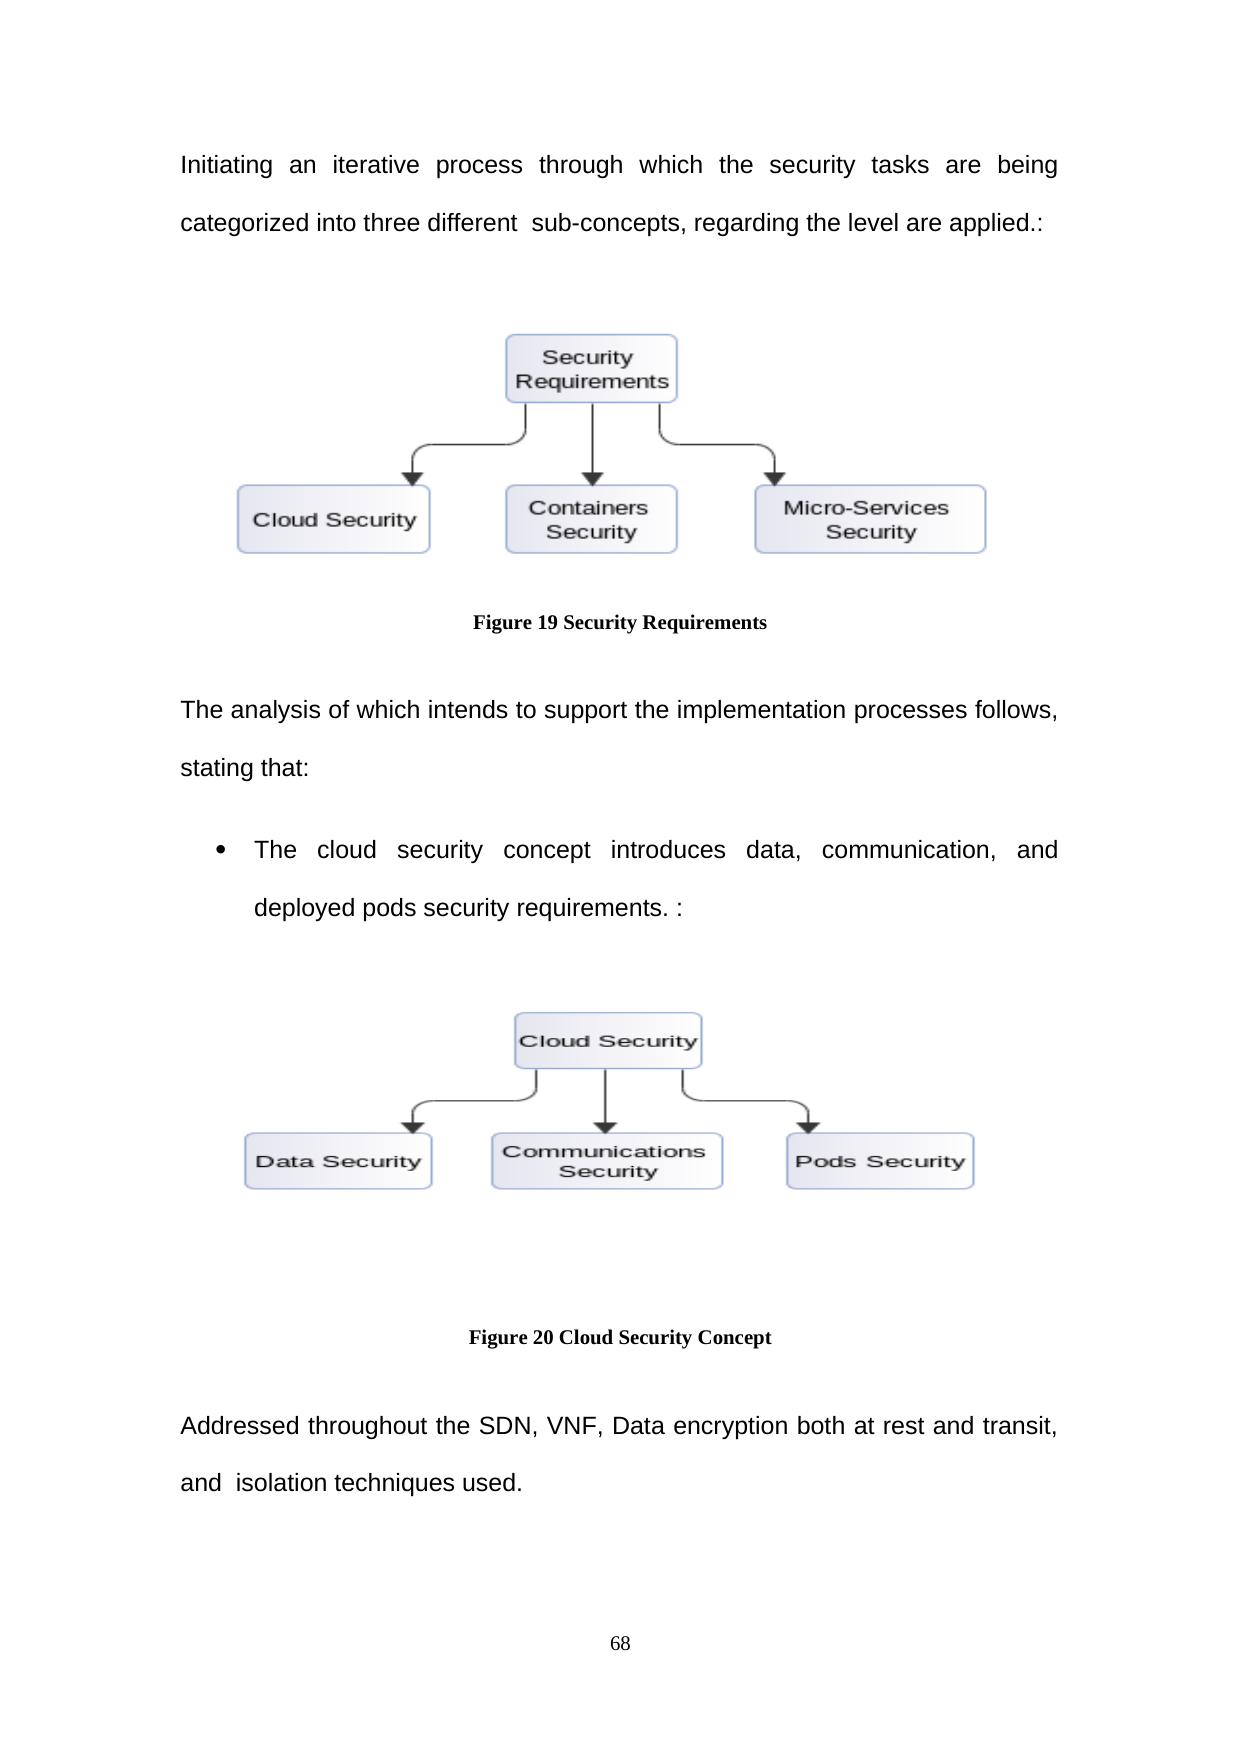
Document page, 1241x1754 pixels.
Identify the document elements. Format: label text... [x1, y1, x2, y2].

text Figure 20 Cloud Security Concept [180, 1325, 1060, 1349]
text Figure 19 Security Requirements [180, 610, 1060, 634]
picture [180, 290, 1006, 569]
text Addressed throughout the SDN, VNF, Data encryption both at rest and transit, and isolation techniques used. [180, 1411, 1060, 1497]
list The cloud security concept introduces data, communication, and deployed pods security requirements. : [216, 836, 1060, 922]
text The analysis of which intends to support the implementation processes follows, stating that: [180, 696, 1060, 782]
picture [180, 975, 996, 1202]
text Initiating an iterative process through which the security tasks are being categorized into three different sub-concepts, regarding the level are applied.: [180, 150, 1060, 236]
